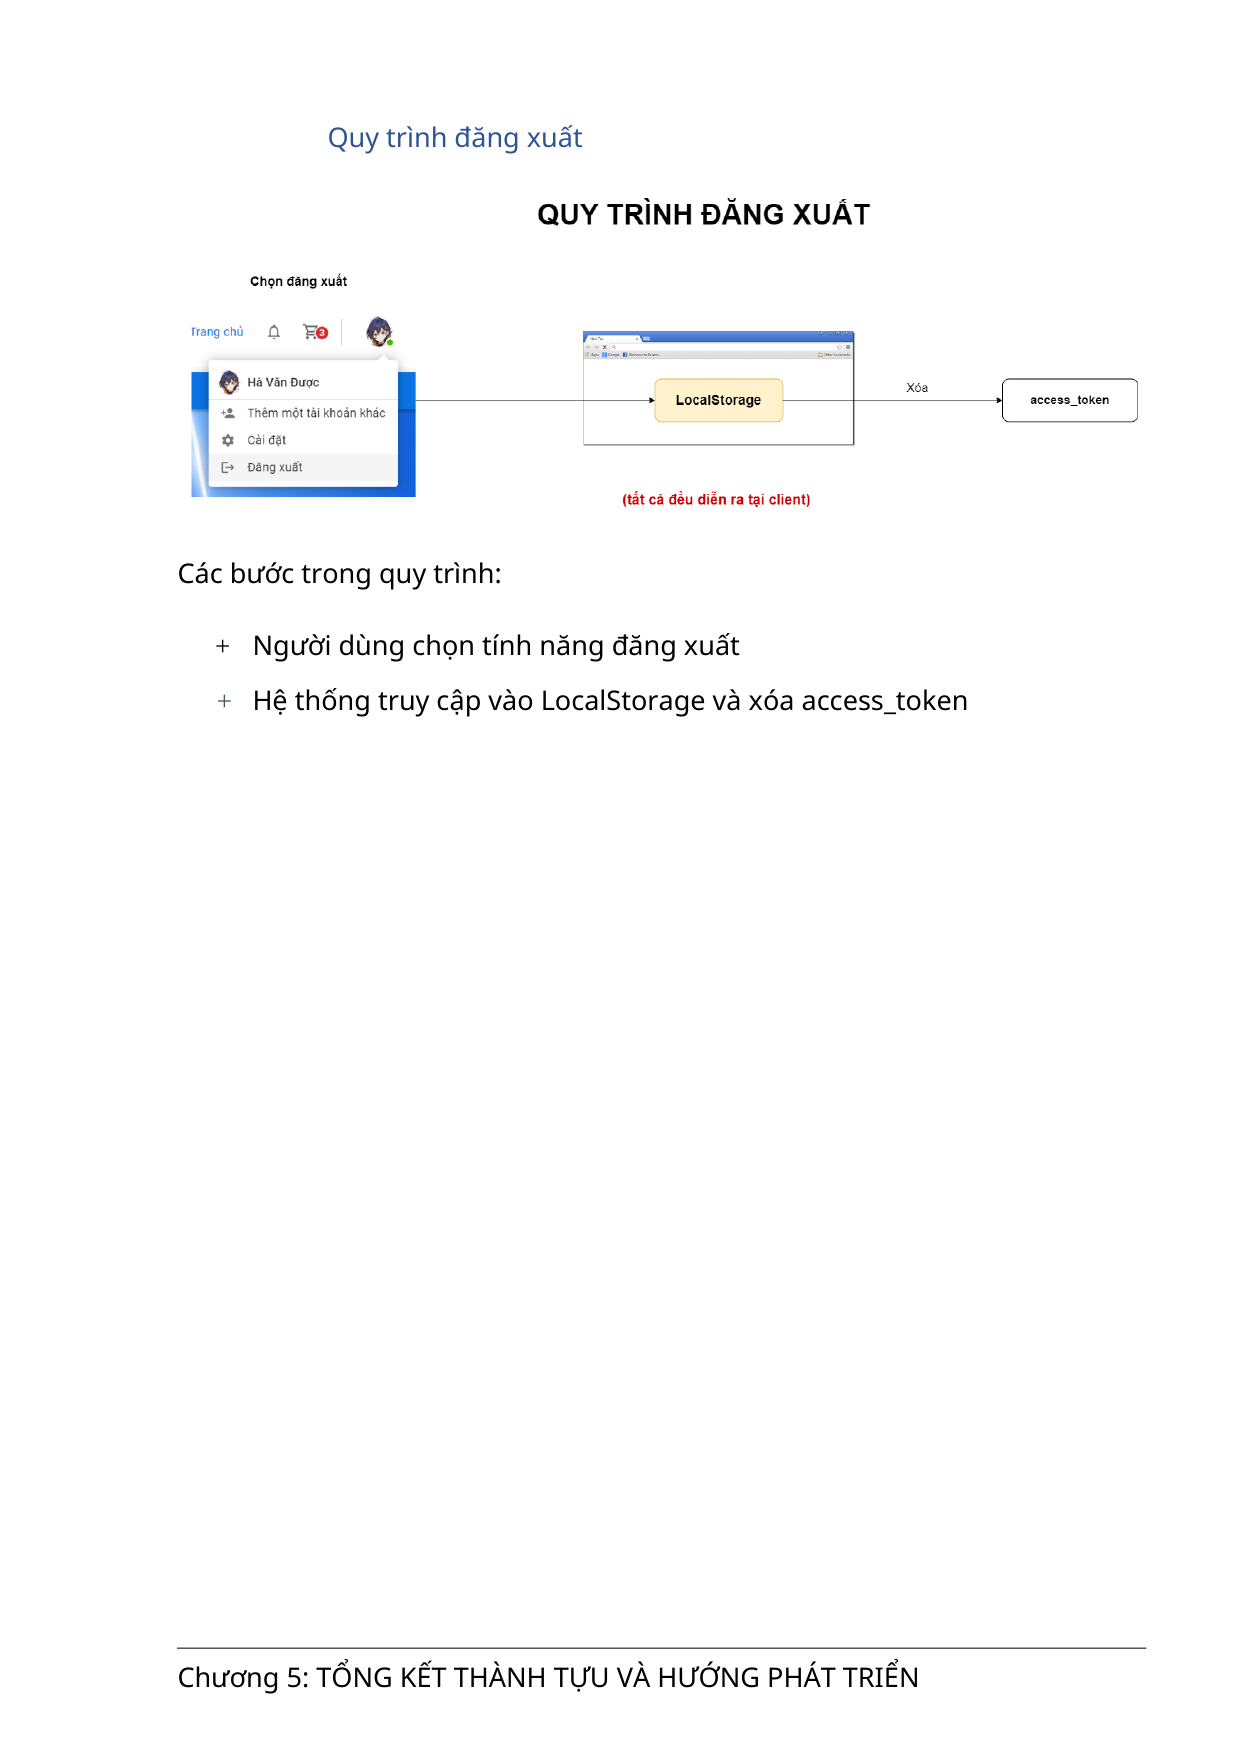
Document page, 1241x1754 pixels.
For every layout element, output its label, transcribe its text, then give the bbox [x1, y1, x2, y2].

picture [177, 182, 1152, 524]
list Người dùng chọn tính năng đăng xuất [215, 627, 1152, 663]
text Các bước trong quy trình: [177, 554, 1152, 591]
subtitle Quy trình đăng xuất [252, 118, 1152, 155]
list Hệ thống truy cập vào LocalStorage và xóa access_token [215, 682, 1152, 719]
